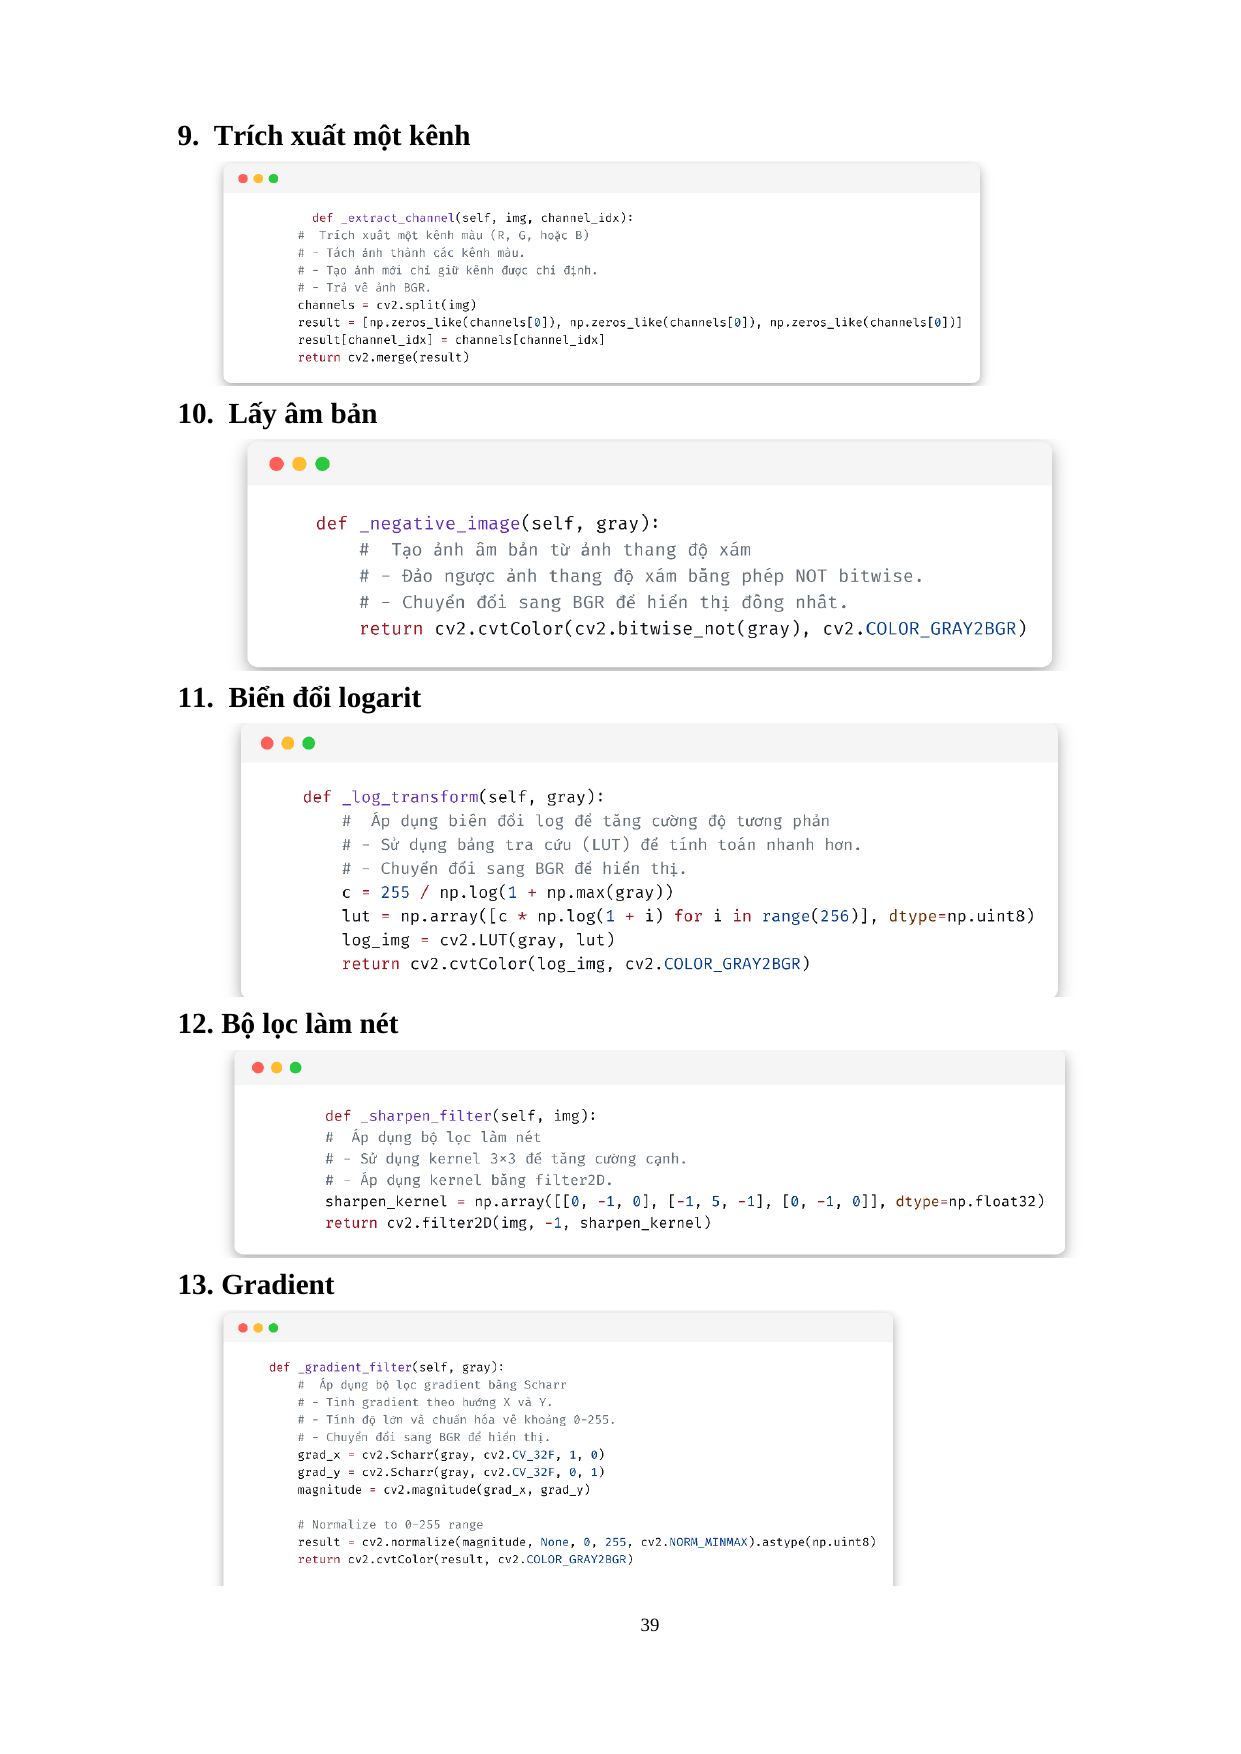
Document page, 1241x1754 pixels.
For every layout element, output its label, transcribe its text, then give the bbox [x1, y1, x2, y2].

list 12. Bộ lọc làm nét [177, 1006, 1122, 1040]
list 11. Biển đổi logarit [177, 680, 1122, 714]
picture [177, 1050, 1122, 1258]
picture [177, 439, 1122, 671]
picture [177, 1310, 939, 1586]
picture [177, 161, 1026, 386]
picture [177, 723, 1120, 997]
list 10. Lấy âm bản [177, 396, 1122, 429]
list 13. Gradient [177, 1267, 1122, 1301]
list 9. Trích xuất một kênh [177, 118, 1122, 152]
